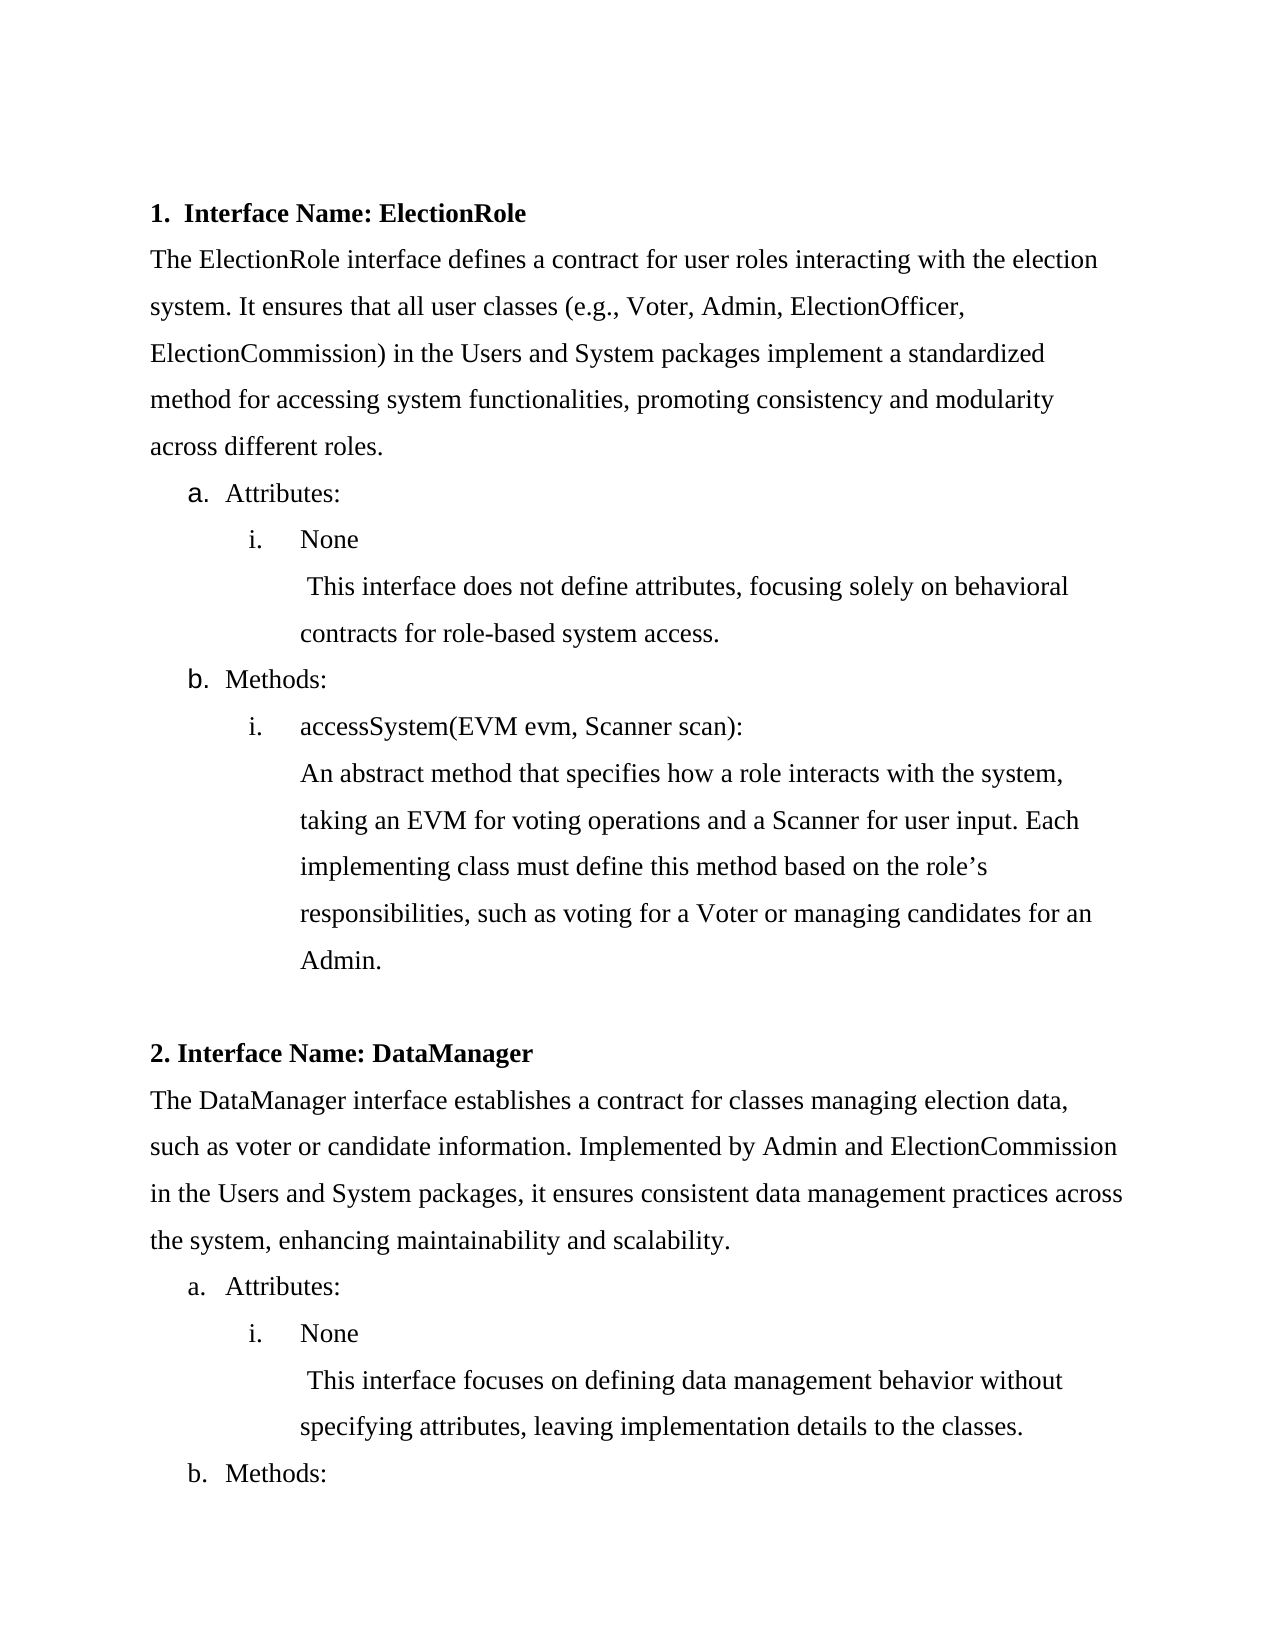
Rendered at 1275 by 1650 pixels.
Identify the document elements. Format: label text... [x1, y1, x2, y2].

list None This interface does not define attributes, focusing solely on behavioral contracts for role-based system access. [262, 523, 1125, 648]
list Attributes: [187, 477, 1125, 508]
list Methods: [187, 1457, 1125, 1488]
text The DataManager interface establishes a contract for classes managing election data, such as voter or candidate information. Implemented by Admin and ElectionCommission in the Users and System packages, it ensures consistent data management practices across the system, enhancing maintainability and scalability. [150, 1084, 1125, 1255]
text An abstract method that specifies how a role interacts with the system, taking an EVM for voting operations and a Scanner for user input. Each implementing class must define this method based on the role’s responsibilities, such as voting for a Voter or managing candidates for an Admin. [300, 757, 1125, 975]
list Methods: [187, 663, 1125, 695]
list accessSystem(EVM evm, Scanner scan): [262, 710, 1125, 742]
text 1. Interface Name: ElectionRole The ElectionRole interface defines a contract for user roles interacting with the election system. It ensures that all user classes (e.g., Voter, Admin, ElectionOfficer, ElectionCommission) in the Users and System packages implement a standardized method for accessing system functionalities, promoting consistency and modularity across different roles. [150, 197, 1125, 461]
list None This interface focuses on defining data management behavior without specifying attributes, leaving implementation details to the classes. [262, 1317, 1125, 1442]
text 2. Interface Name: DataManager [150, 1037, 1125, 1068]
list Attributes: [187, 1270, 1125, 1302]
